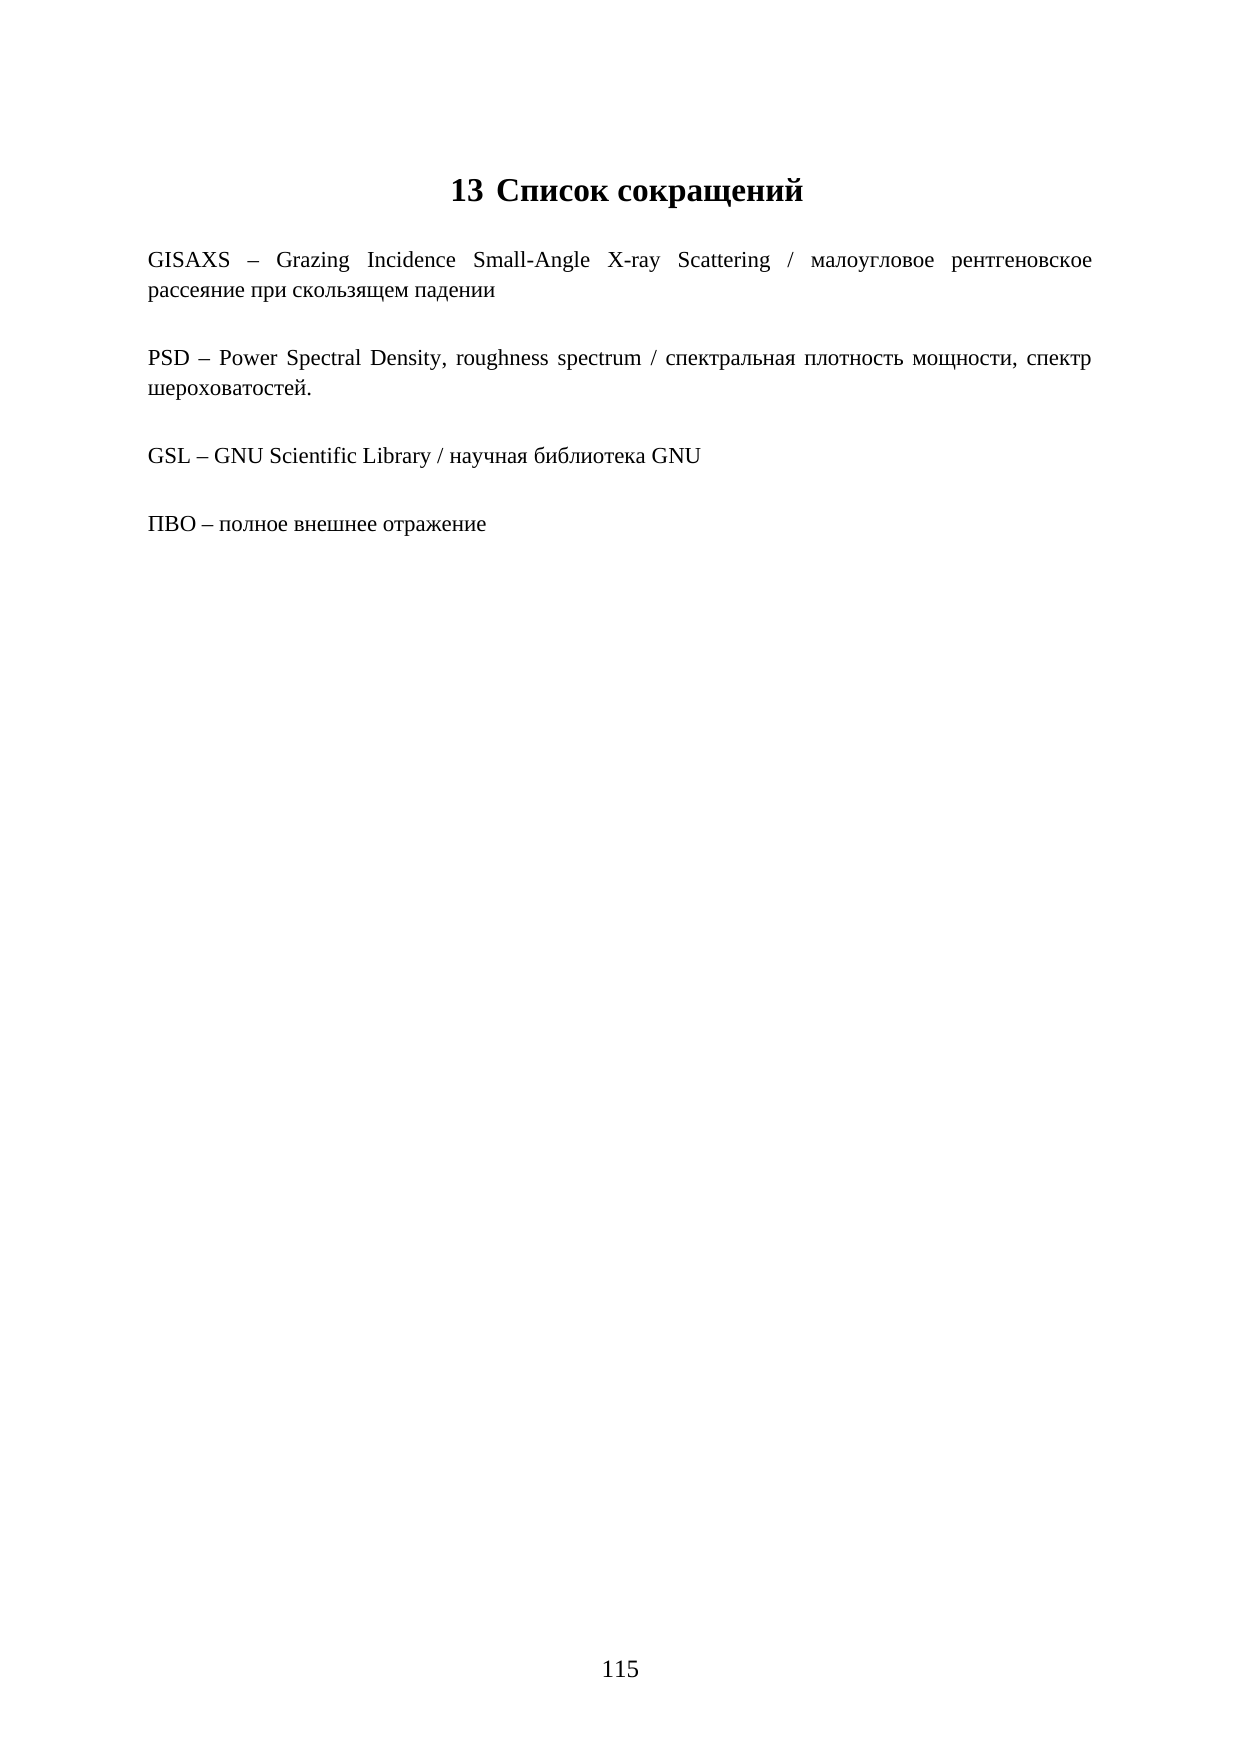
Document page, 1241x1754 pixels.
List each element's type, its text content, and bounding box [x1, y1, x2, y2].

subtitle Список сокращений [178, 170, 1093, 209]
text GSL – GNU Scientific Library / научная библиотека GNU [148, 442, 1093, 468]
text GISAXS – Grazing Incidence Small-Angle X-ray Scattering / малоугловое рентгеновское рассеяние при скользящем падении [148, 246, 1093, 303]
text ПВО – полное внешнее отражение [148, 510, 1093, 536]
text PSD – Power Spectral Density, roughness spectrum / спектральная плотность мощности, спектр шероховатостей. [148, 344, 1093, 401]
